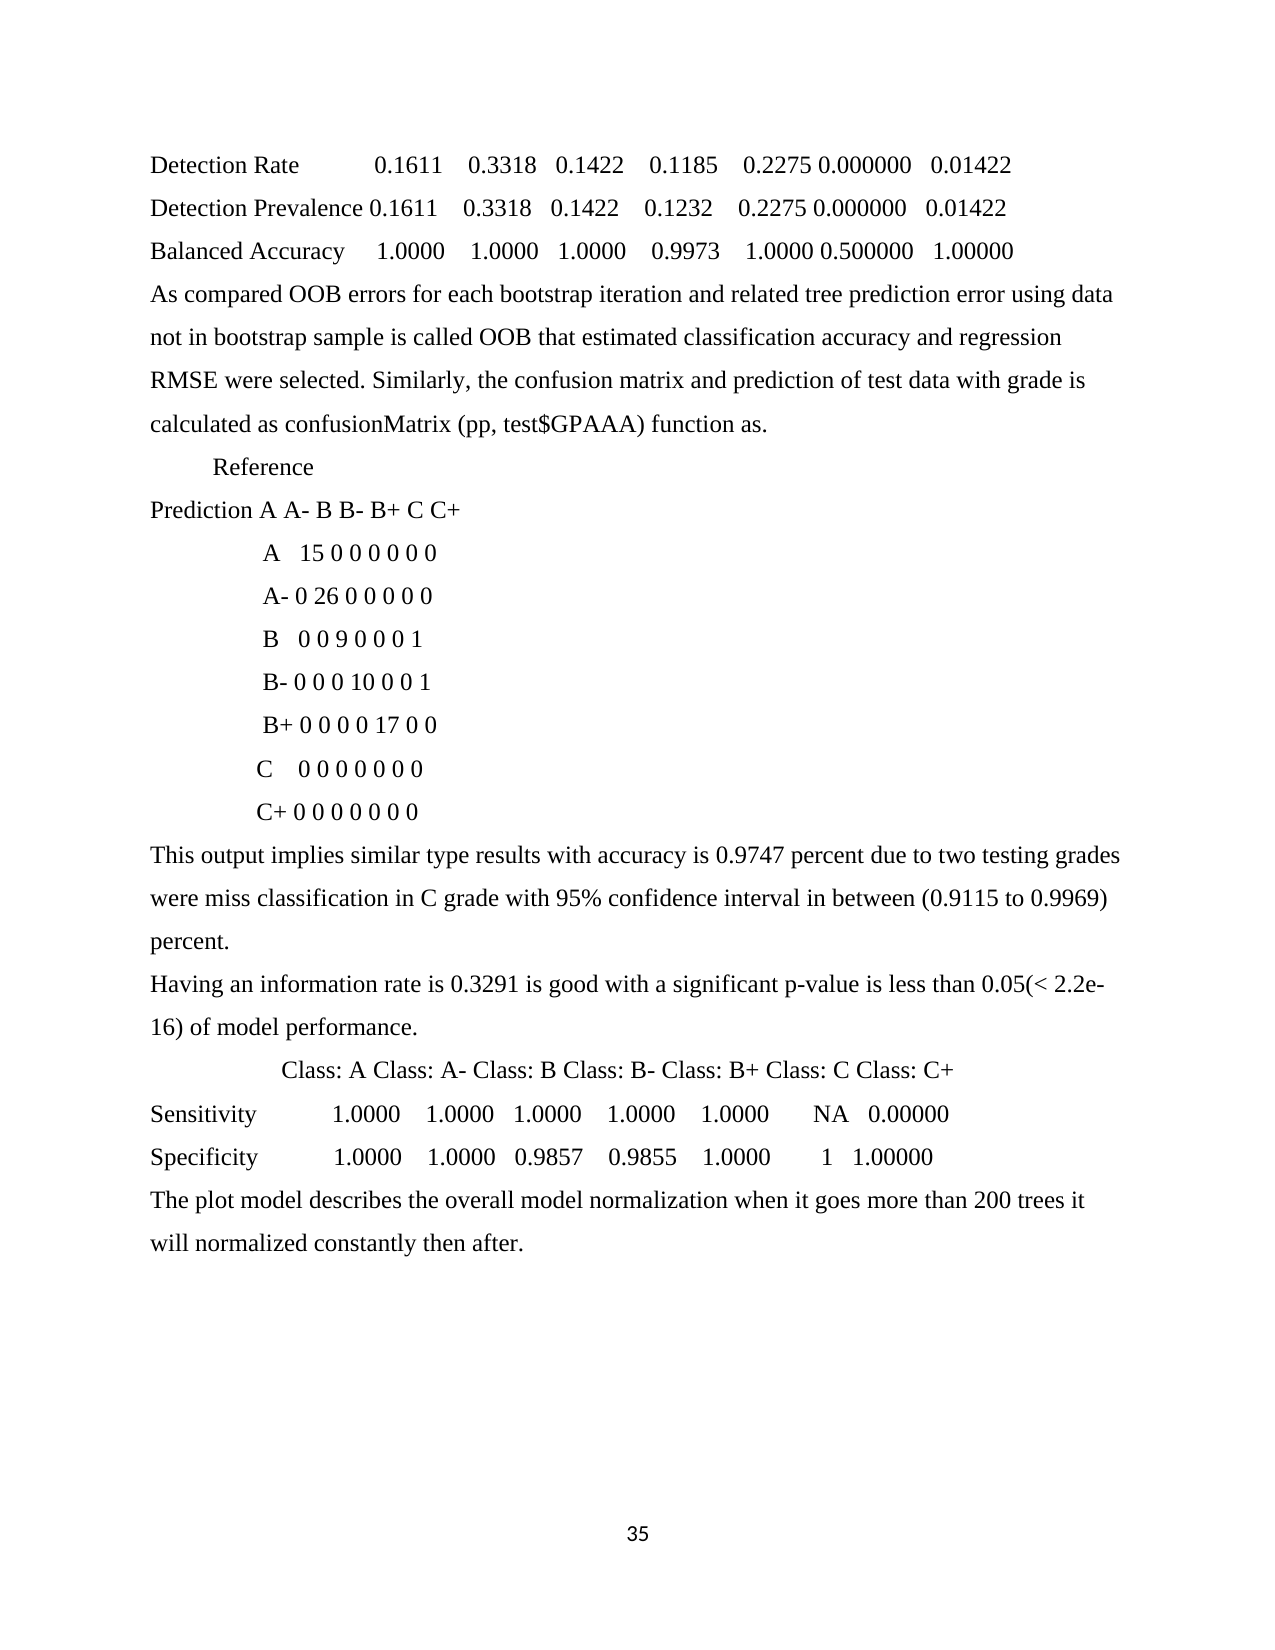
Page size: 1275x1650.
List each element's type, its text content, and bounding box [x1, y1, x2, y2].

text C+ 0 0 0 0 0 0 0 [150, 797, 1125, 826]
text Balanced Accuracy 1.0000 1.0000 1.0000 0.9973 1.0000 0.500000 1.00000 [150, 236, 1125, 265]
text Reference [150, 452, 1125, 481]
text A- 0 26 0 0 0 0 0 [150, 581, 1125, 610]
text A 15 0 0 0 0 0 0 [150, 538, 1125, 567]
text B+ 0 0 0 0 17 0 0 [150, 711, 1125, 739]
text Sensitivity 1.0000 1.0000 1.0000 1.0000 1.0000 NA 0.00000 [150, 1099, 1125, 1127]
text The plot model describes the overall model normalization when it goes more than 200 trees it will normalized constantly then after. [150, 1185, 1125, 1257]
text B- 0 0 0 10 0 0 1 [150, 667, 1125, 696]
text C 0 0 0 0 0 0 0 [150, 754, 1125, 782]
text Having an information rate is 0.3291 is good with a significant p-value is less than 0.05(< 2.2e-16) of model performance. [150, 969, 1125, 1041]
text This output implies similar type results with accuracy is 0.9747 percent due to two testing grades were miss classification in C grade with 95% confidence interval in between (0.9115 to 0.9969) percent. [150, 840, 1125, 955]
text Detection Rate 0.1611 0.3318 0.1422 0.1185 0.2275 0.000000 0.01422 [150, 150, 1125, 179]
text Specificity 1.0000 1.0000 0.9857 0.9855 1.0000 1 1.00000 [150, 1142, 1125, 1171]
text Detection Prevalence 0.1611 0.3318 0.1422 0.1232 0.2275 0.000000 0.01422 [150, 193, 1125, 222]
text B 0 0 9 0 0 0 1 [150, 624, 1125, 653]
text Class: A Class: A- Class: B Class: B- Class: B+ Class: C Class: C+ [150, 1056, 1125, 1084]
text As compared OOB errors for each bootstrap iteration and related tree prediction error using data not in bootstrap sample is called OOB that estimated classification accuracy and regression RMSE were selected. Similarly, the confusion matrix and prediction of test data with grade is calculated as confusionMatrix (pp, test$GPAAA) function as. [150, 279, 1125, 437]
text Prediction A A- B B- B+ C C+ [150, 495, 1125, 524]
